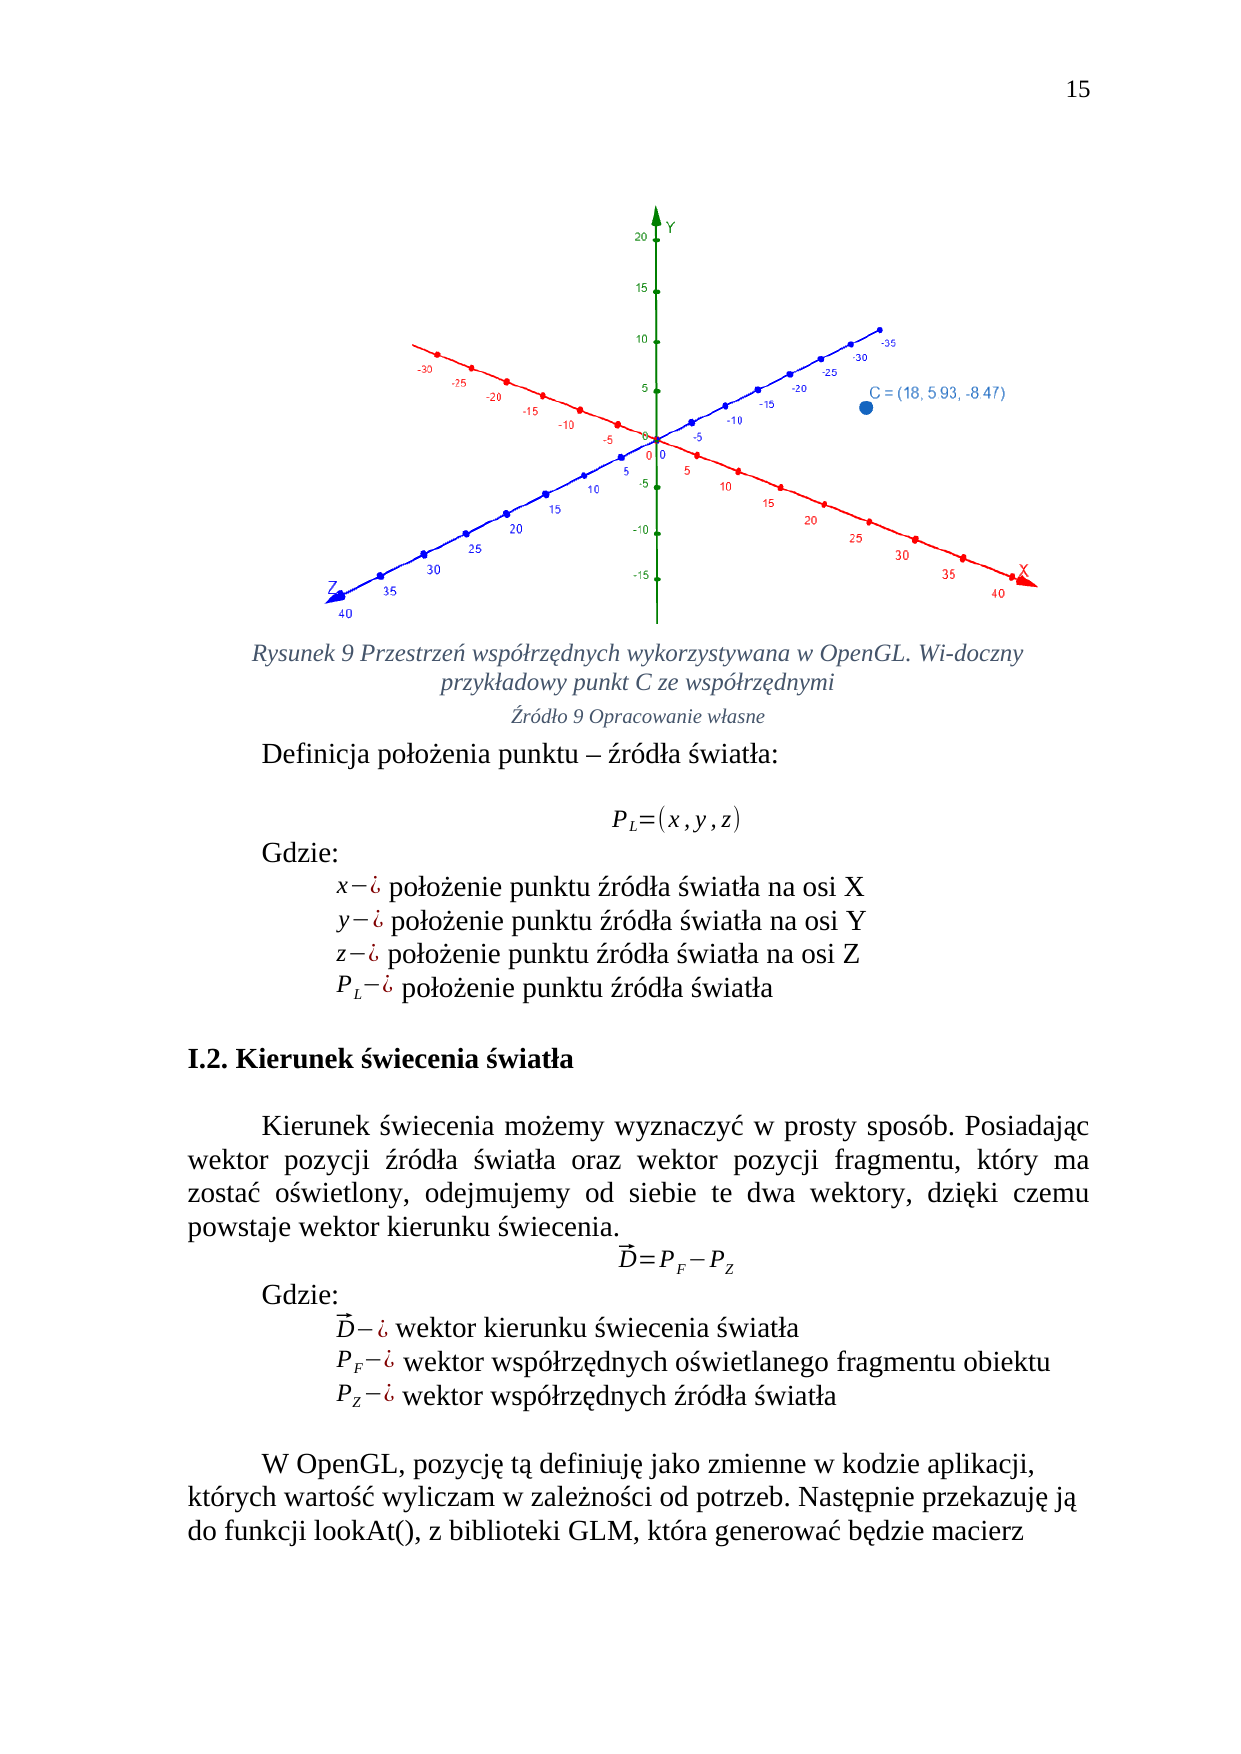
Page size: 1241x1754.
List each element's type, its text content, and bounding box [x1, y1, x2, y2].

text położenie punktu źródła światła [261, 970, 1090, 1004]
text położenie punktu źródła światła na osi Y [261, 903, 1090, 936]
picture [272, 150, 1080, 639]
text Rysunek 9 Przestrzeń współrzędnych wykorzystywana w OpenGL. Wi-doczny przykładowy punkt C ze współrzędnymi [187, 638, 1090, 696]
text Definicja położenia punktu – źródła światła: [187, 736, 1090, 770]
text położenie punktu źródła światła na osi Z [261, 936, 1090, 970]
text Kierunek świecenia możemy wyznaczyć w prosty sposób. Posiadając wektor pozycji źródła światła oraz wektor pozycji fragmentu, który ma zostać oświetlony, odejmujemy od siebie te dwa wektory, dzięki czemu powstaje wektor kierunku świecenia. [187, 1108, 1090, 1243]
text Gdzie: [187, 1277, 1090, 1311]
text wektor współrzędnych źródła światła [261, 1378, 1090, 1412]
text wektor kierunku świecenia światła [261, 1311, 1090, 1344]
text położenie punktu źródła światła na osi X [261, 869, 1090, 903]
text wektor współrzędnych oświetlanego fragmentu obiektu [335, 1344, 1090, 1378]
text Gdzie: [187, 836, 1090, 869]
subtitle Kierunek świecenia światła [187, 1041, 1090, 1075]
text Źródło 9 Opracowanie własne [187, 704, 1090, 728]
